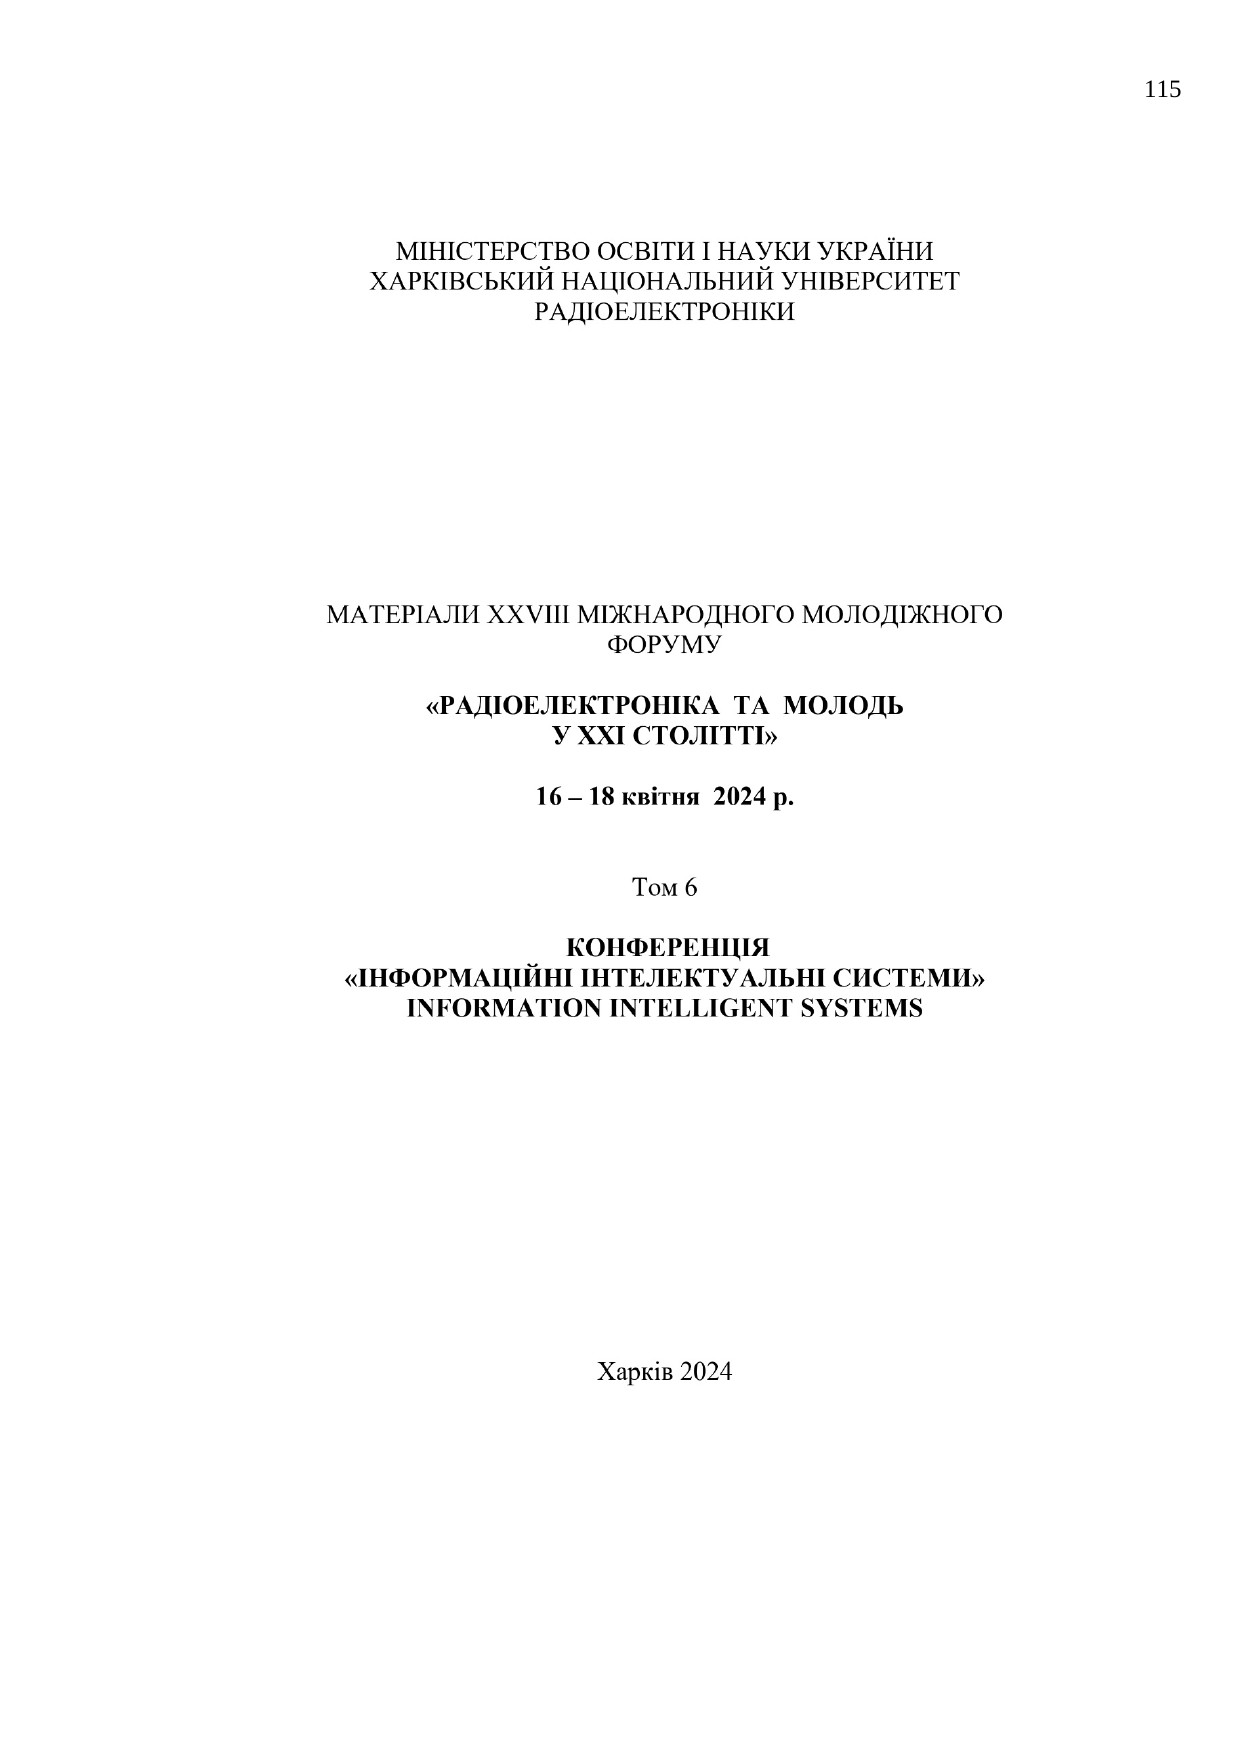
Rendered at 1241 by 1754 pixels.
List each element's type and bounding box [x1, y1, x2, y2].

picture [174, 118, 1155, 1504]
